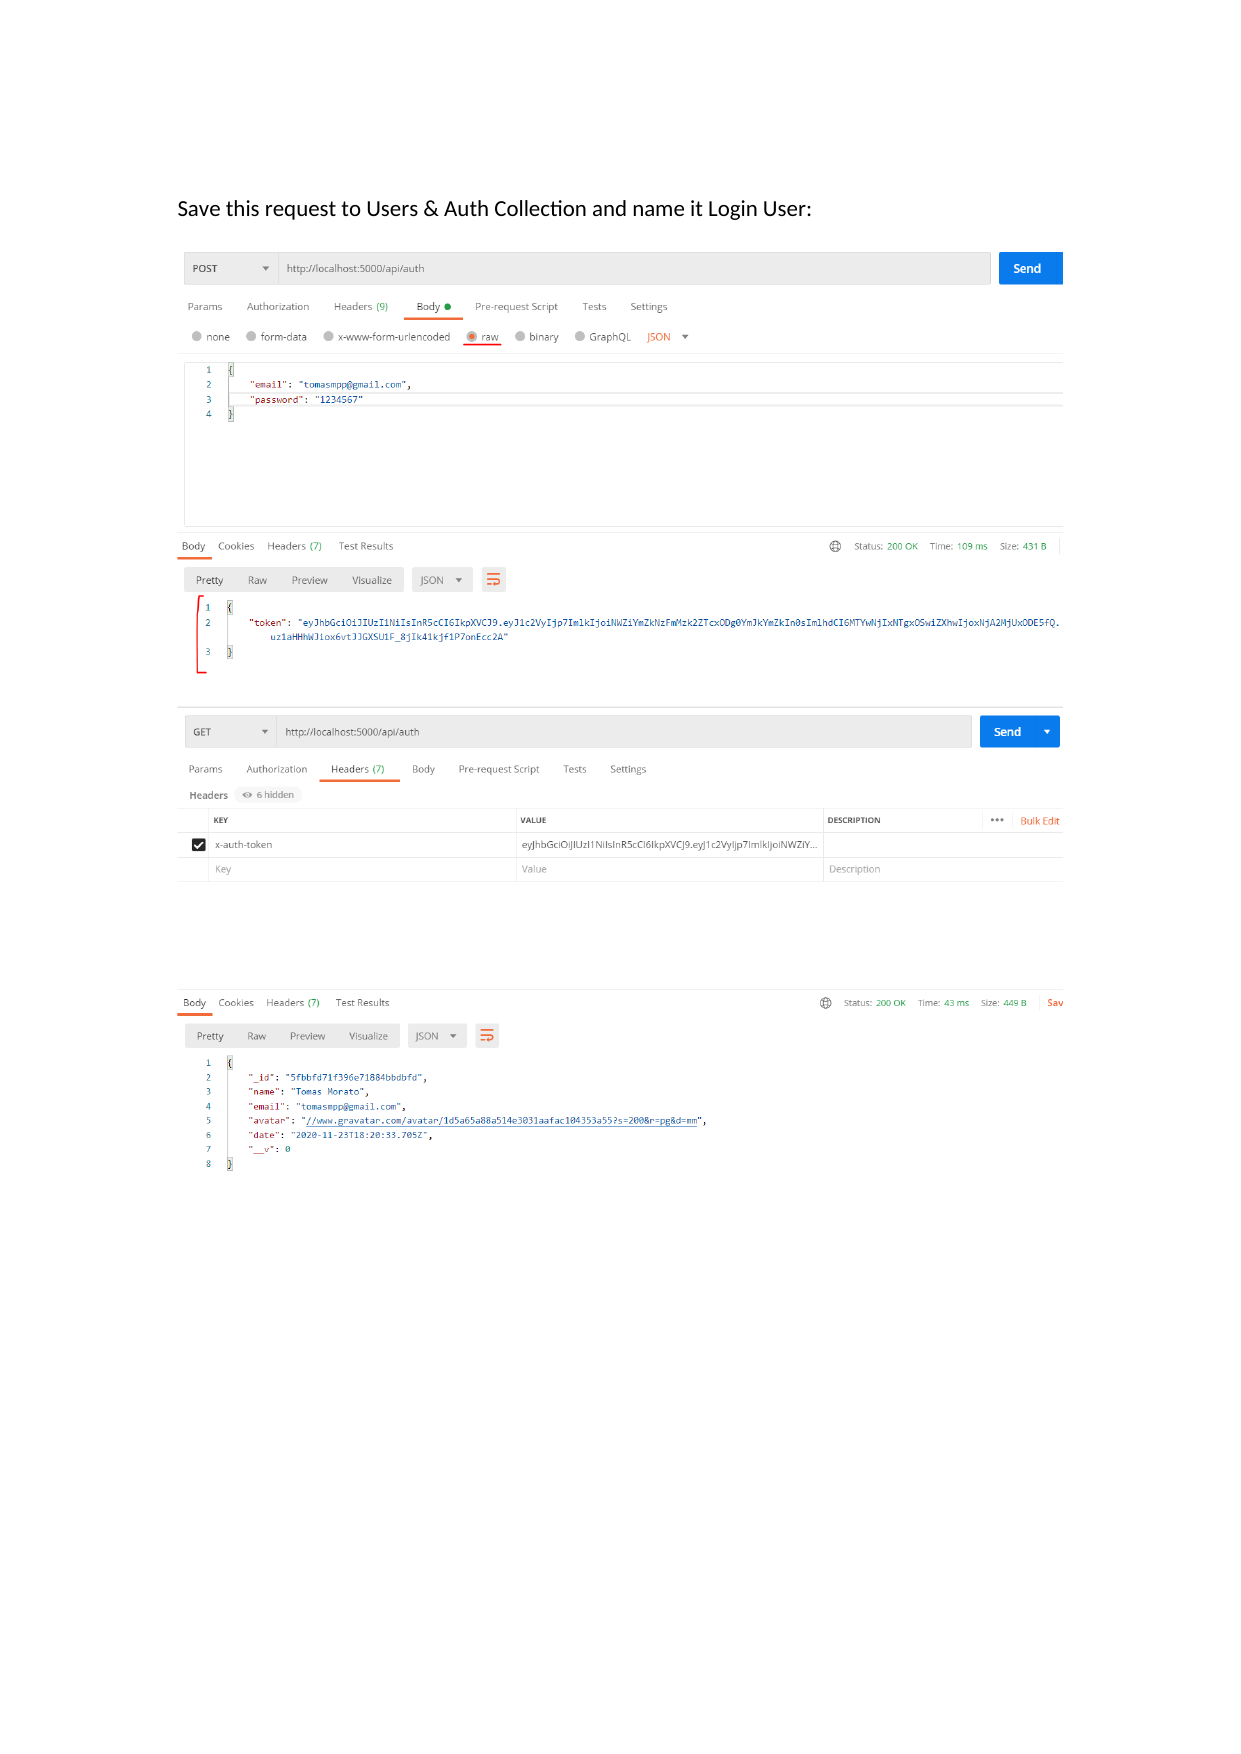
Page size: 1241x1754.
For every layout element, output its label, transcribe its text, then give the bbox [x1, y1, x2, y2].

picture [177, 241, 1063, 687]
picture [177, 705, 1063, 1182]
text Save this request to Users & Auth Collection and name it Login User: [177, 194, 1063, 222]
